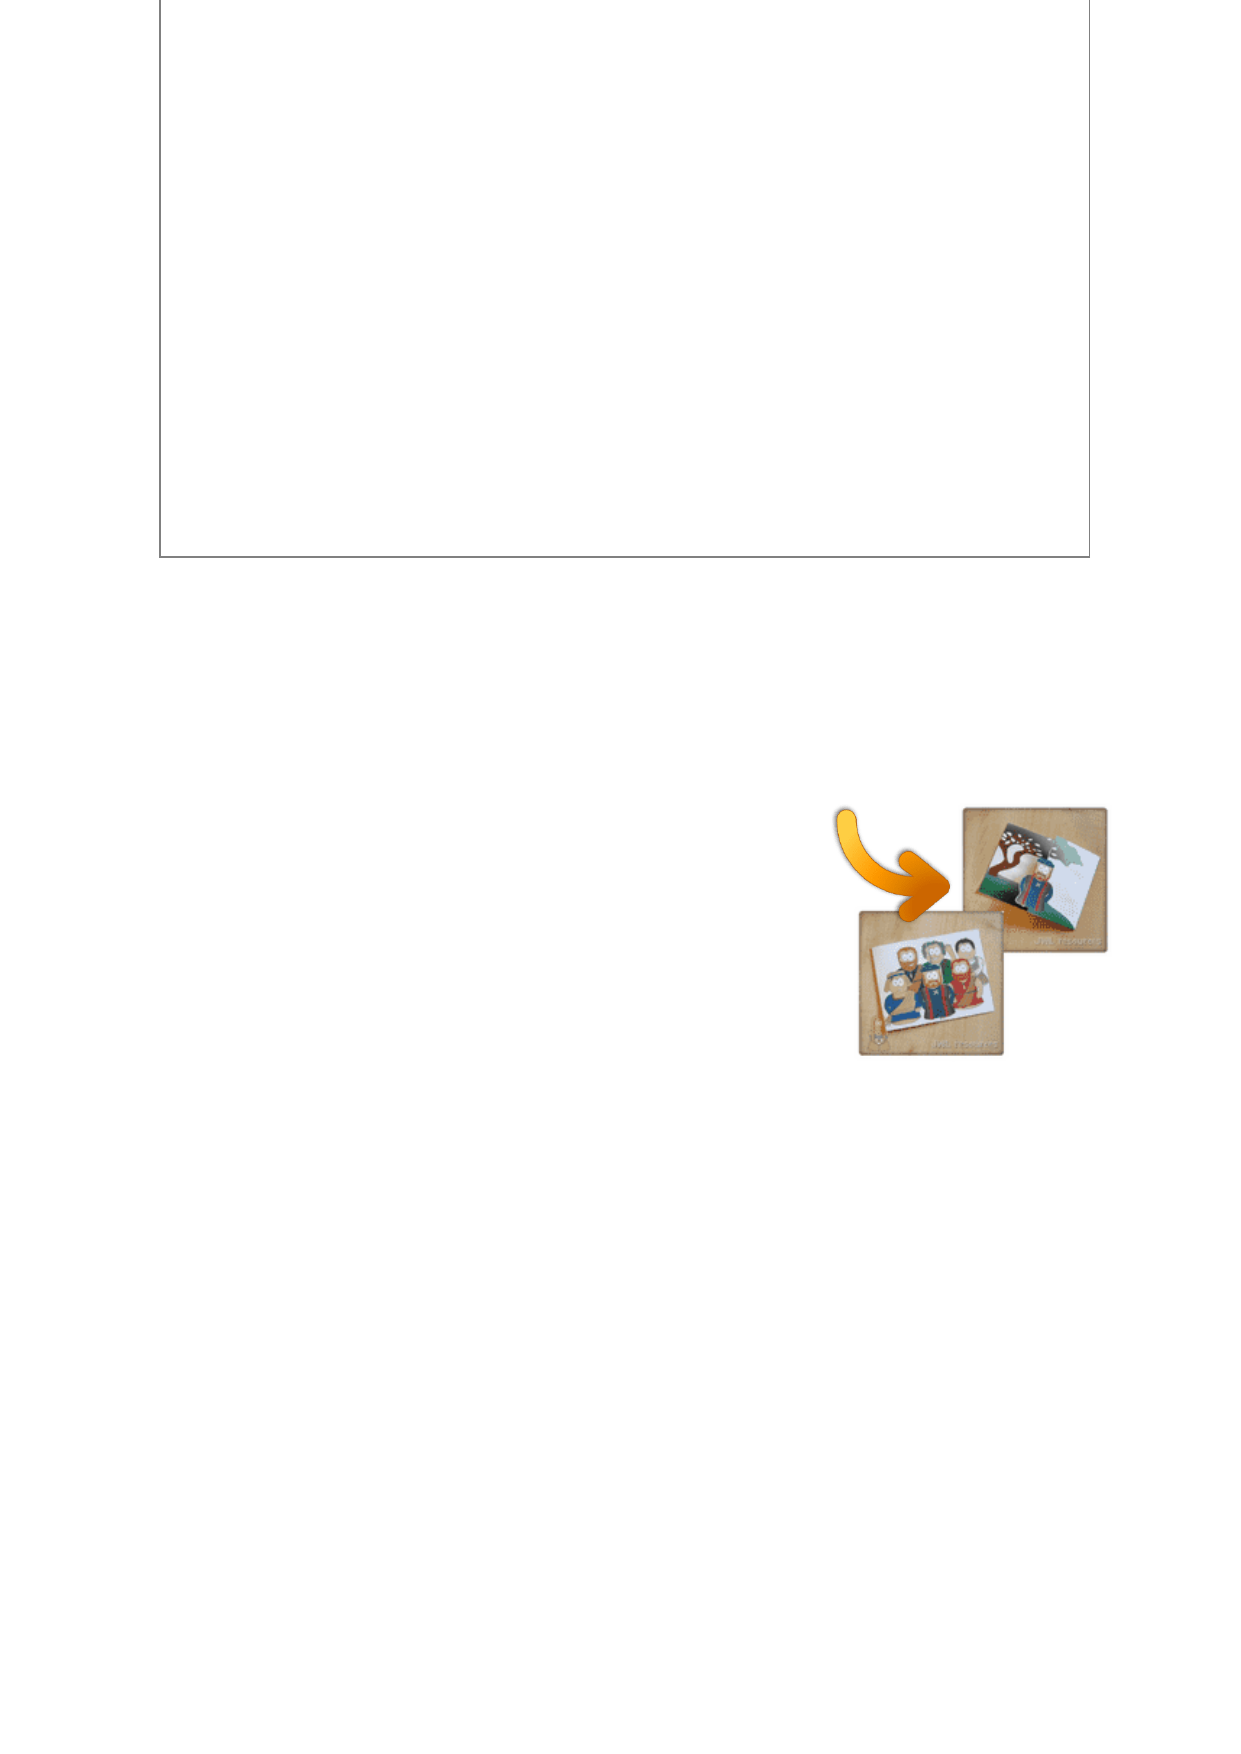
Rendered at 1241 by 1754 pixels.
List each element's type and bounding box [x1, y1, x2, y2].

picture [826, 799, 1118, 1064]
